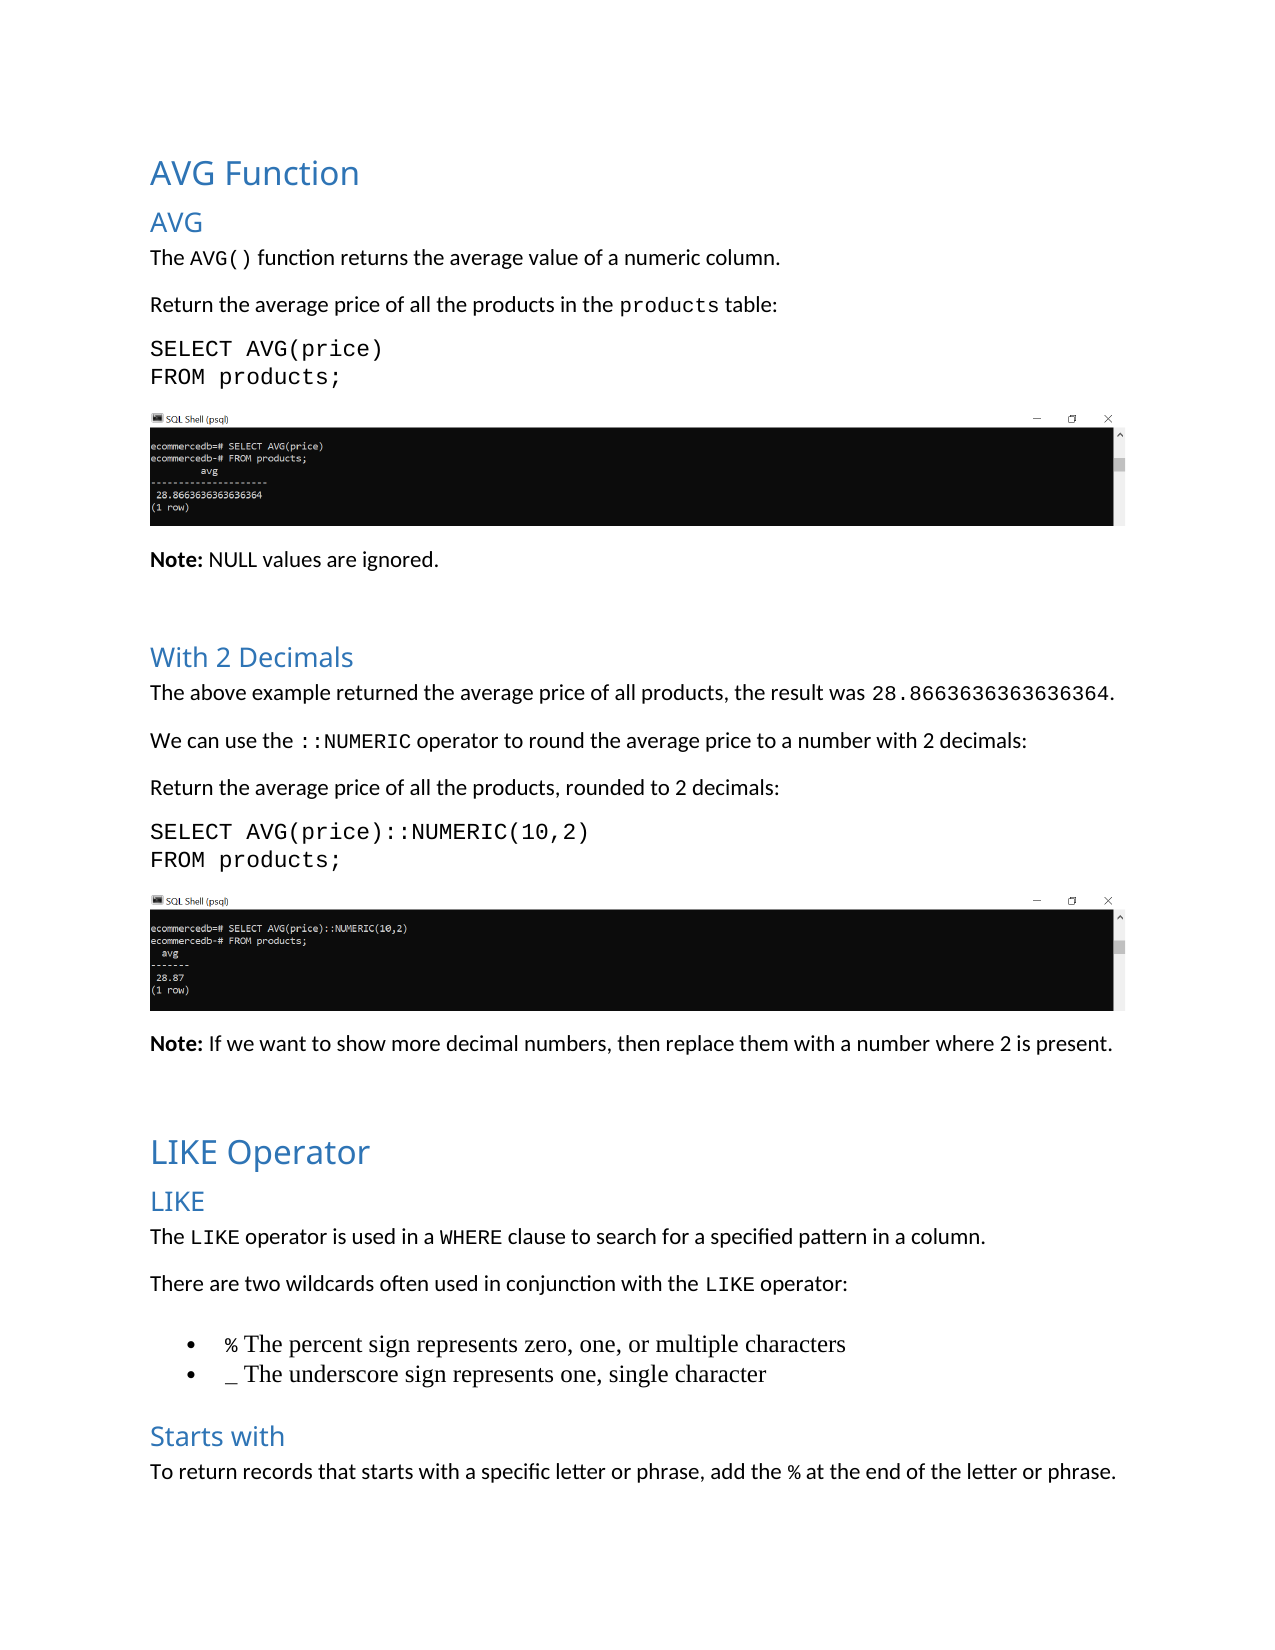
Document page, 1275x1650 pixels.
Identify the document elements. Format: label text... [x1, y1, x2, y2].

subtitle AVG Function [150, 150, 1125, 195]
text There are two wildcards often used in conjunction with the LIKE operator: [150, 1269, 1125, 1298]
text Note: NULL values are ignored. [150, 545, 1125, 573]
list % The percent sign represents zero, one, or multiple characters [187, 1329, 1125, 1359]
text Return the average price of all the products, rounded to 2 decimals: [150, 773, 1125, 801]
subtitle Starts with [150, 1418, 1125, 1454]
text We can use the ::NUMERIC operator to round the average price to a number with 2 decimals: [150, 726, 1125, 754]
subtitle With 2 Decimals [150, 639, 1125, 676]
picture [150, 892, 1125, 1011]
text To return records that starts with a specific letter or phrase, add the % at the end of the letter or phrase. [150, 1457, 1125, 1486]
text The above example returned the average price of all products, the result was 28.8663636363636364. [150, 678, 1125, 707]
subtitle AVG [150, 203, 1125, 240]
list _ The underscore sign represents one, single character [187, 1359, 1125, 1388]
text SELECT AVG(price)::NUMERIC(10,2) FROM products; [150, 820, 1125, 874]
text Return the average price of all the products in the products table: [150, 290, 1125, 319]
picture [150, 410, 1125, 526]
text The LIKE operator is used in a WHERE clause to search for a specified pattern in a column. [150, 1222, 1125, 1251]
text SELECT AVG(price) FROM products; [150, 338, 1125, 392]
text The AVG() function returns the average value of a numeric column. [150, 243, 1125, 271]
subtitle LIKE [150, 1182, 1125, 1219]
text Note: If we want to show more decimal numbers, then replace them with a number where 2 is present. [150, 1029, 1125, 1057]
subtitle LIKE Operator [150, 1129, 1125, 1174]
